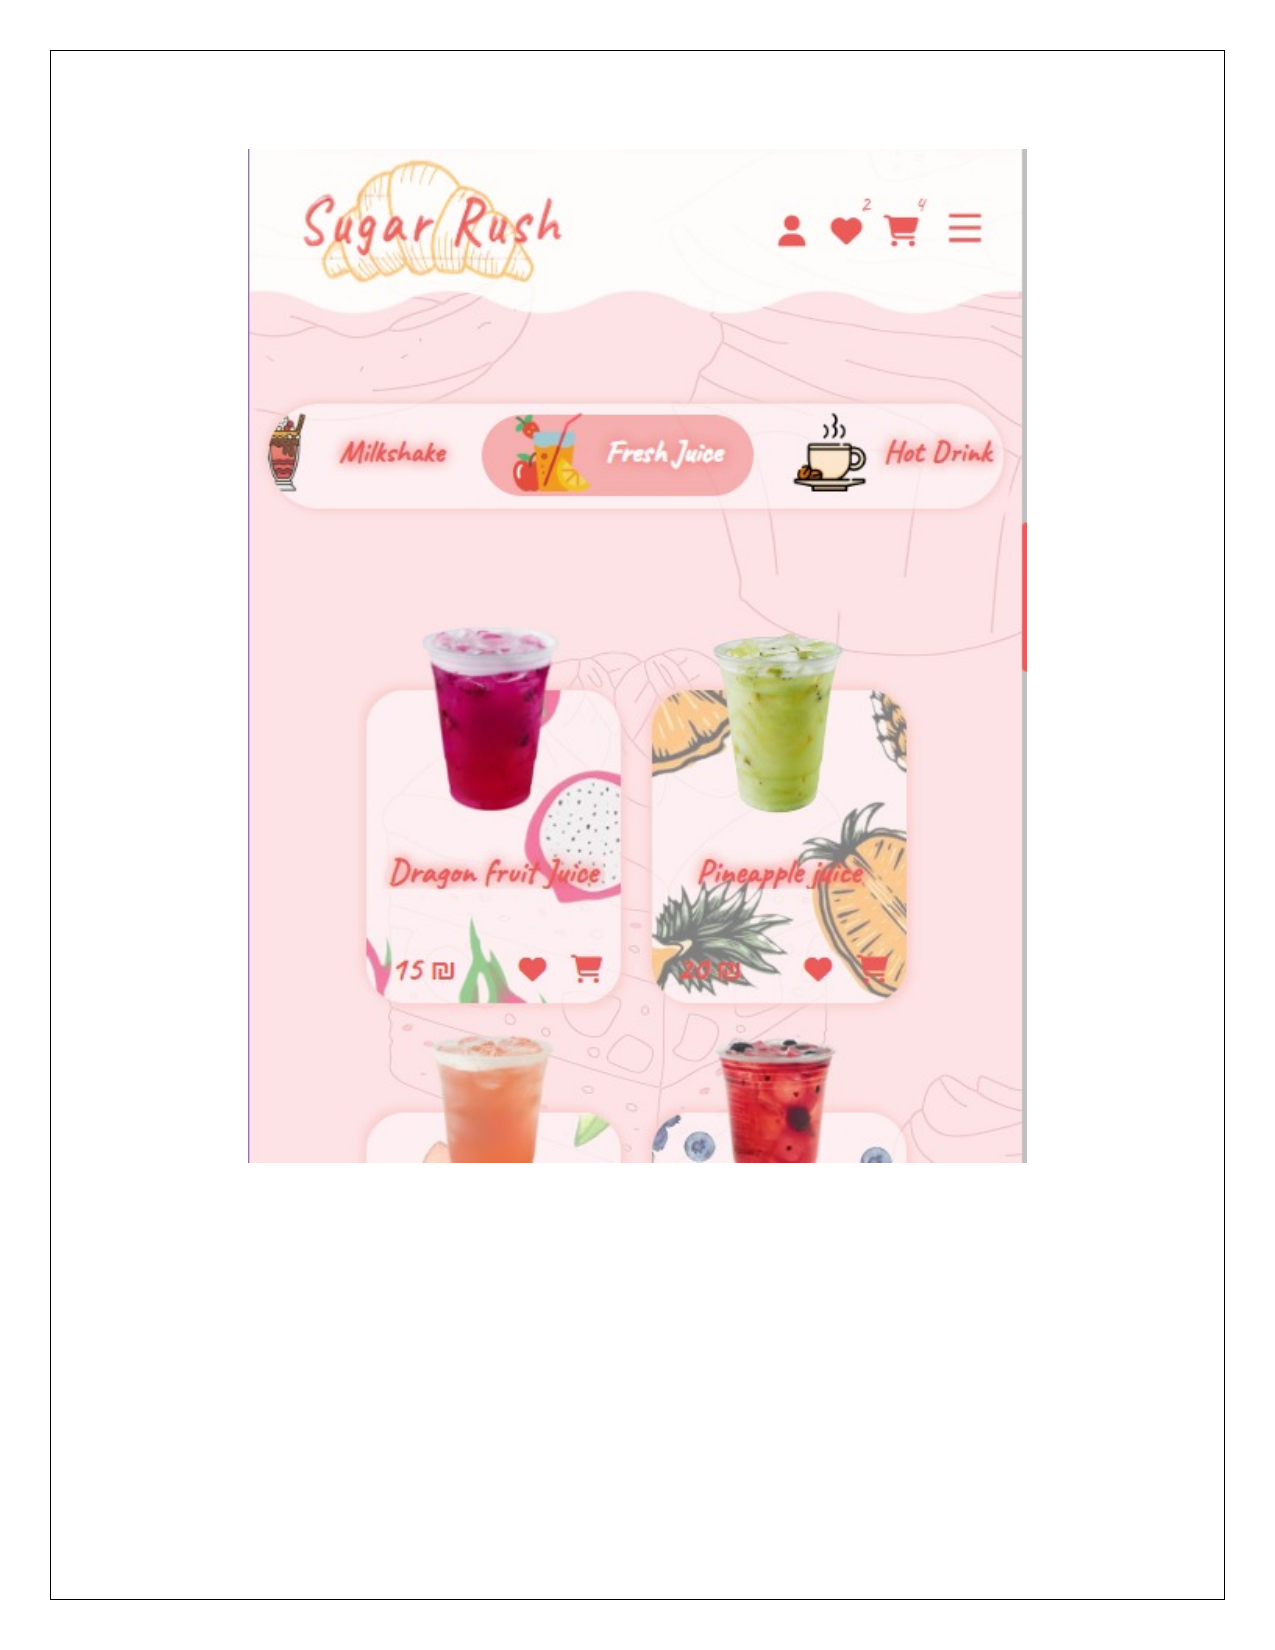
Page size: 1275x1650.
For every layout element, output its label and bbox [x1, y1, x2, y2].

picture [248, 149, 1027, 1163]
